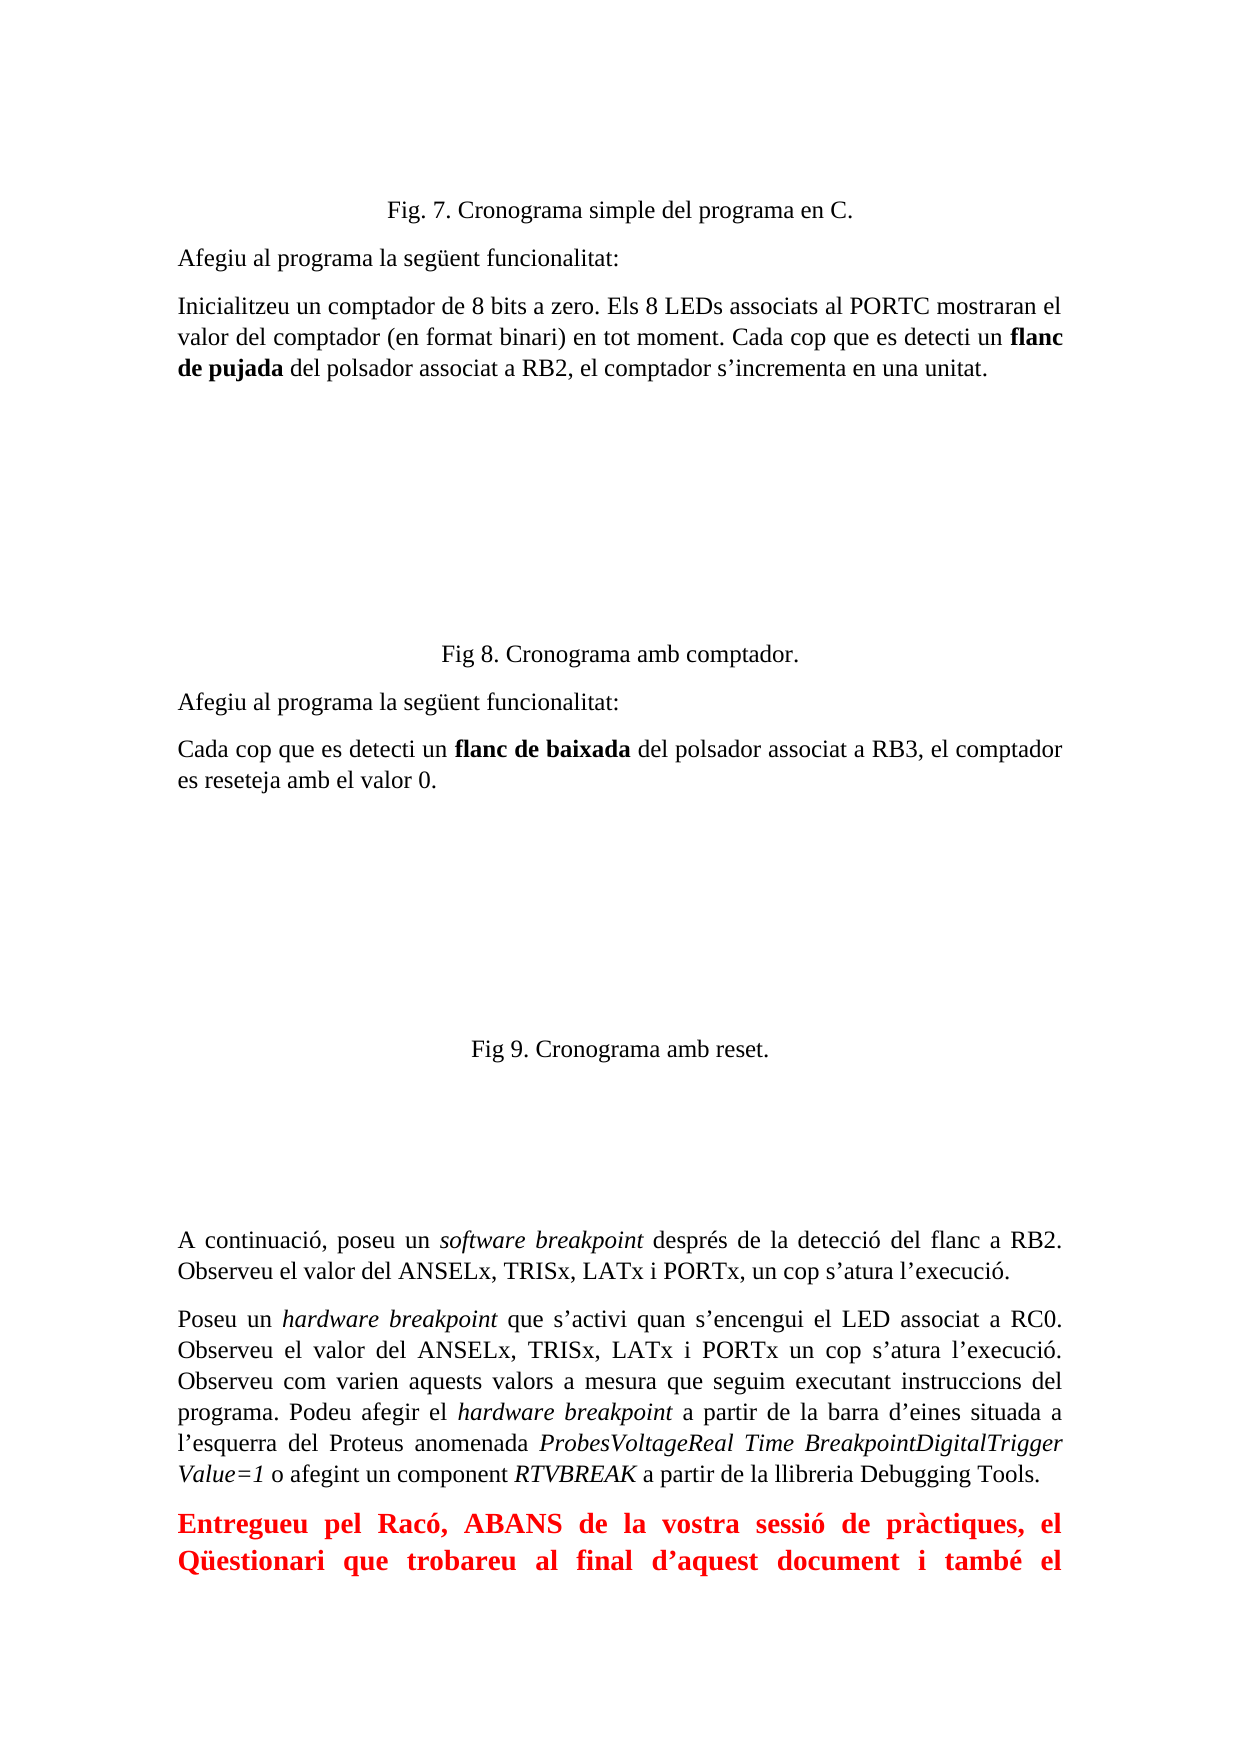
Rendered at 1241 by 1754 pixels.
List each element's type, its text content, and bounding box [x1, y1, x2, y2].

text A continuació, poseu un software breakpoint després de la detecció del flanc a RB2. Observeu el valor del ANSELx, TRISx, LATx i PORTx, un cop s’atura l’execució. [177, 1225, 1063, 1285]
text Afegiu al programa la següent funcionalitat: [177, 243, 1063, 272]
text Fig 8. Cronograma amb comptador. [177, 639, 1063, 668]
text Fig. 7. Cronograma simple del programa en C. [177, 195, 1063, 224]
text Cada cop que es detecti un flanc de baixada del polsador associat a RB3, el comptador es reseteja amb el valor 0. [177, 734, 1063, 794]
text Poseu un hardware breakpoint que s’activi quan s’encengui el LED associat a RC0. Observeu el valor del ANSELx, TRISx, LATx i PORTx un cop s’atura l’execució. Observeu com varien aquests valors a mesura que seguim executant instruccions del programa. Podeu afegir el hardware breakpoint a partir de la barra d’eines situada a l’esquerra del Proteus anomenada ProbesVoltageReal Time BreakpointDigitalTrigger Value=1 o afegint un component RTVBREAK a partir de la llibreria Debugging Tools. [177, 1304, 1063, 1488]
text Afegiu al programa la següent funcionalitat: [177, 687, 1063, 716]
text Inicialitzeu un comptador de 8 bits a zero. Els 8 LEDs associats al PORTC mostraran el valor del comptador (en format binari) en tot moment. Cada cop que es detecti un flanc de pujada del polsador associat a RB2, el comptador s’incrementa en una unitat. [177, 291, 1063, 382]
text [177, 1507, 1063, 1576]
text Fig 9. Cronograma amb reset. [177, 1034, 1063, 1063]
